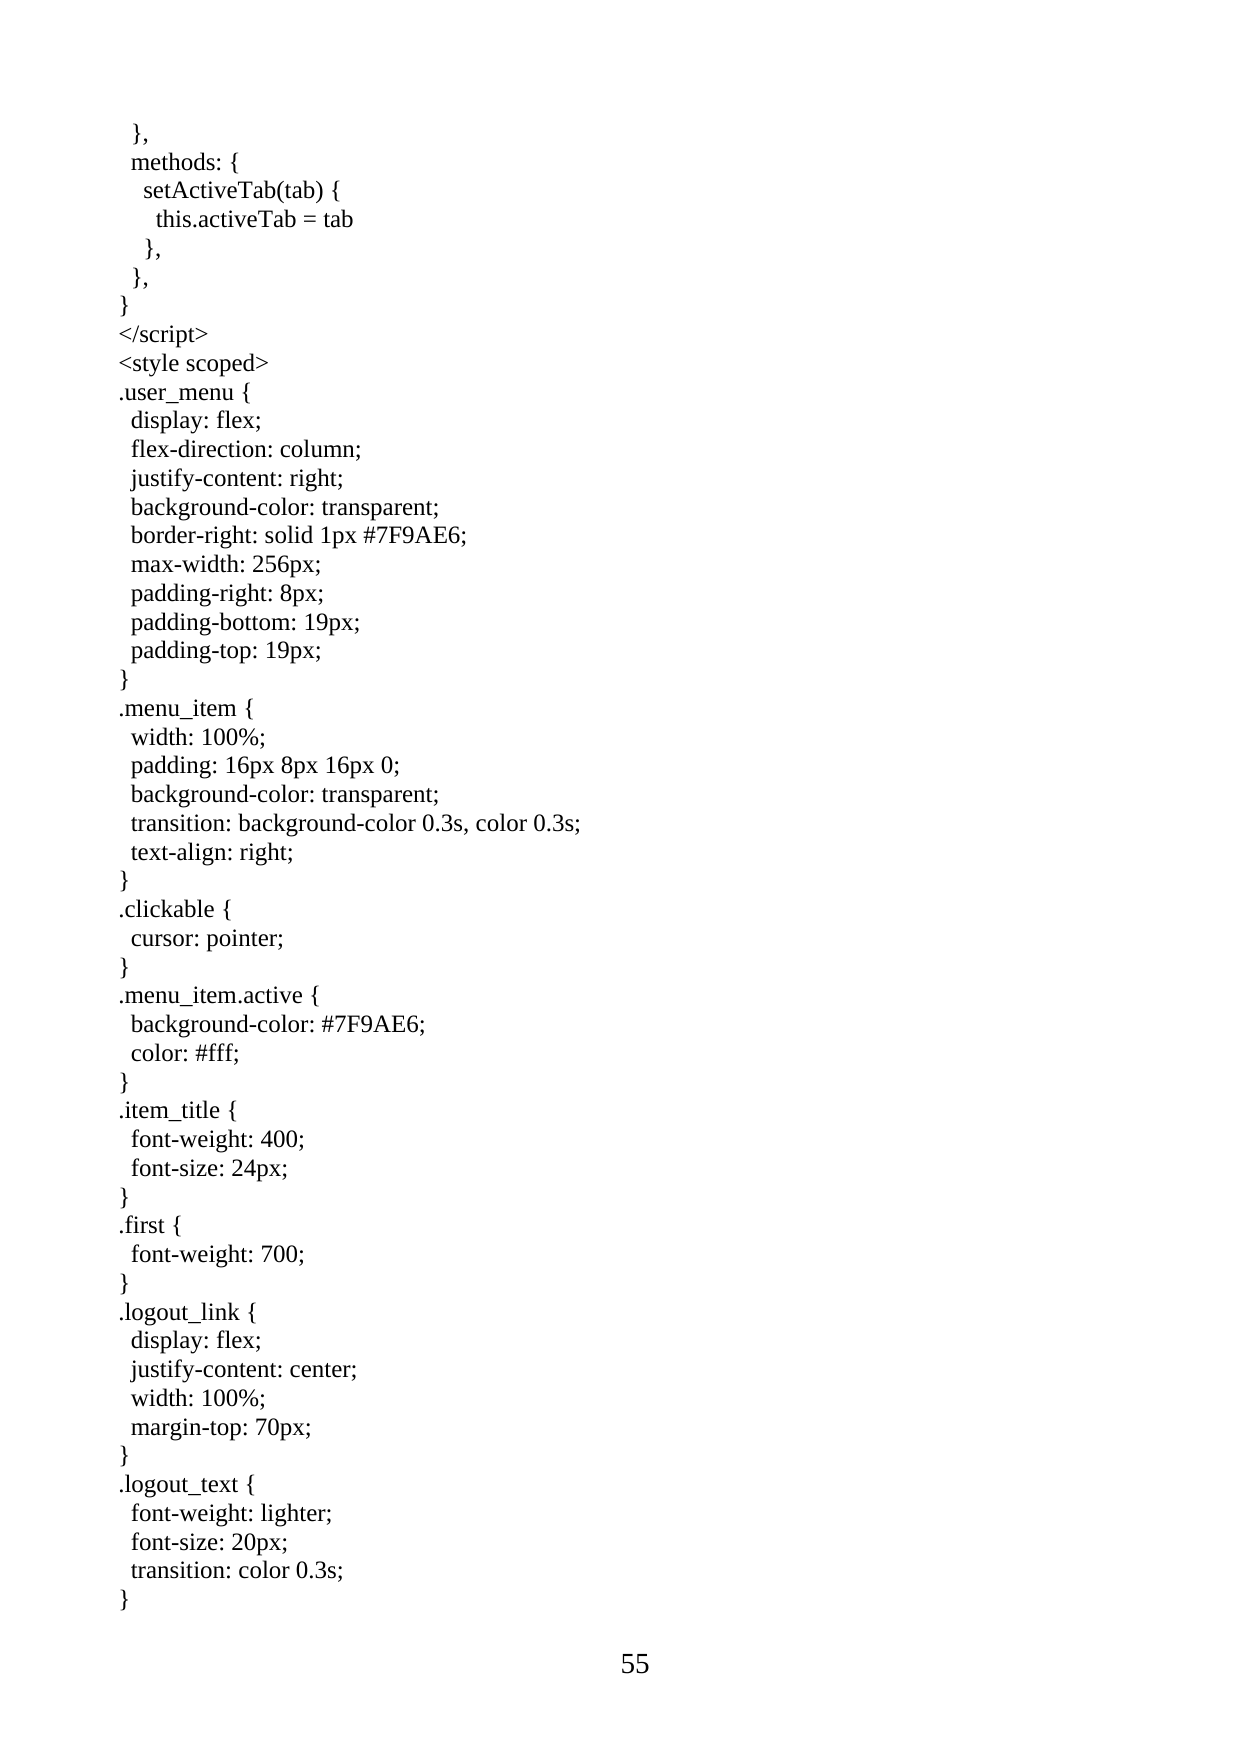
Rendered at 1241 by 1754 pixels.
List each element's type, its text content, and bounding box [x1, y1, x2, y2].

text } [118, 1067, 1152, 1096]
text } [118, 664, 1152, 693]
text transition: background-color 0.3s, color 0.3s; [118, 808, 1152, 837]
text font-size: 24px; [118, 1153, 1152, 1182]
text transition: color 0.3s; [118, 1556, 1152, 1584]
text font-size: 20px; [118, 1527, 1152, 1556]
text } [118, 1584, 1152, 1613]
text font-weight: 700; [118, 1239, 1152, 1268]
text } [118, 1268, 1152, 1297]
text .user_menu { [118, 377, 1152, 406]
text }, [118, 233, 1152, 262]
text flex-direction: column; [118, 434, 1152, 463]
text color: #fff; [118, 1038, 1152, 1067]
text background-color: #7F9AE6; [118, 1009, 1152, 1038]
text <style scoped> [118, 348, 1152, 377]
text .item_title { [118, 1096, 1152, 1124]
text padding: 16px 8px 16px 0; [118, 751, 1152, 779]
text justify-content: center; [118, 1354, 1152, 1383]
text } [118, 291, 1152, 319]
text justify-content: right; [118, 463, 1152, 492]
text } [118, 952, 1152, 981]
text .menu_item { [118, 693, 1152, 722]
text padding-bottom: 19px; [118, 607, 1152, 636]
text margin-top: 70px; [118, 1412, 1152, 1441]
text this.activeTab = tab [118, 204, 1152, 233]
text background-color: transparent; [118, 779, 1152, 808]
text border-right: solid 1px #7F9AE6; [118, 521, 1152, 549]
text font-weight: lighter; [118, 1498, 1152, 1527]
text .menu_item.active { [118, 981, 1152, 1009]
text }, [118, 118, 1152, 147]
text .clickable { [118, 894, 1152, 923]
text } [118, 866, 1152, 894]
text display: flex; [118, 406, 1152, 434]
text cursor: pointer; [118, 923, 1152, 952]
text methods: { [118, 147, 1152, 176]
text .first { [118, 1211, 1152, 1239]
text .logout_text { [118, 1469, 1152, 1498]
text display: flex; [118, 1326, 1152, 1354]
text </script> [118, 319, 1152, 348]
text }, [118, 262, 1152, 291]
text } [118, 1182, 1152, 1211]
text max-width: 256px; [118, 549, 1152, 578]
text text-align: right; [118, 837, 1152, 866]
text width: 100%; [118, 722, 1152, 751]
text } [118, 1441, 1152, 1469]
text padding-top: 19px; [118, 636, 1152, 664]
text background-color: transparent; [118, 492, 1152, 521]
text .logout_link { [118, 1297, 1152, 1326]
text width: 100%; [118, 1383, 1152, 1412]
text padding-right: 8px; [118, 578, 1152, 607]
text setActiveTab(tab) { [118, 176, 1152, 204]
text font-weight: 400; [118, 1124, 1152, 1153]
